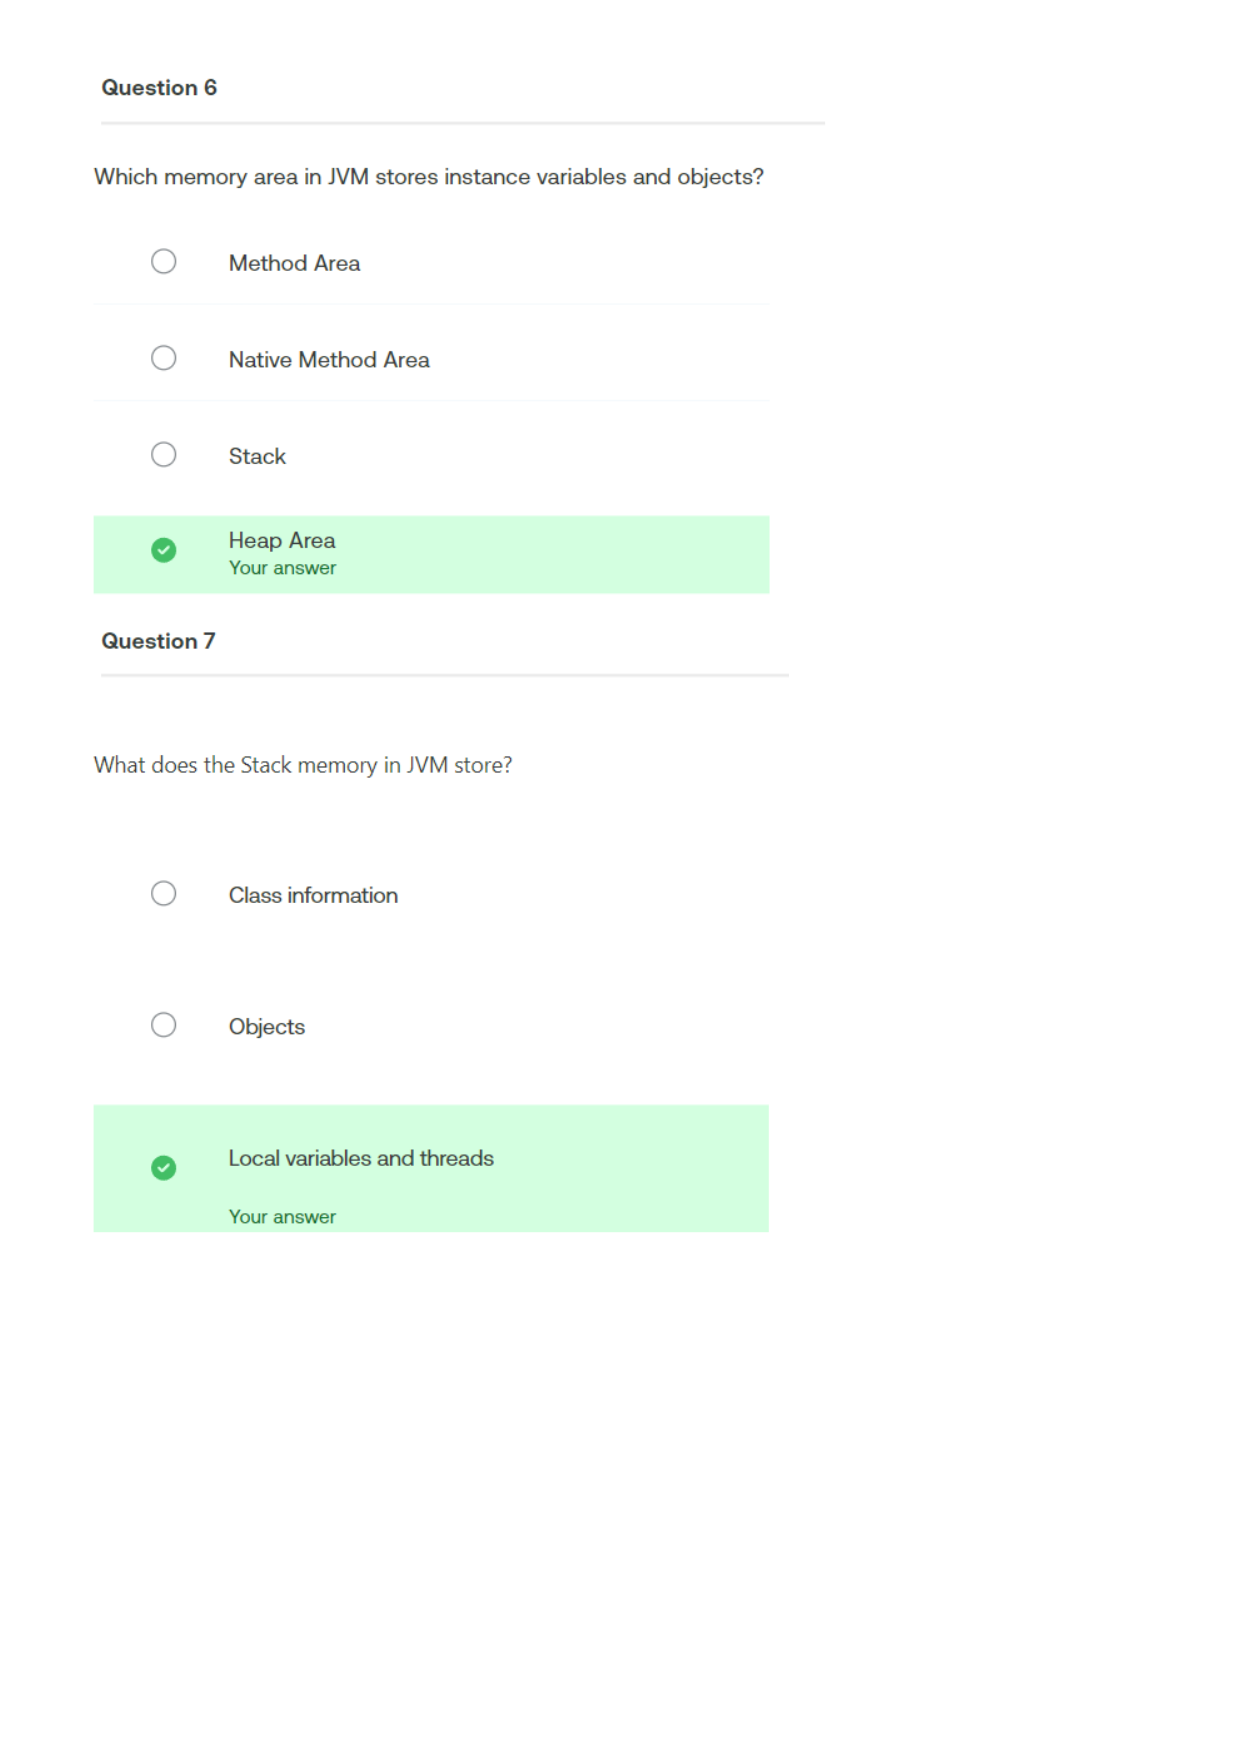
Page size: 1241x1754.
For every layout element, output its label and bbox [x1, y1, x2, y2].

picture [75, 75, 826, 597]
picture [75, 615, 789, 1236]
